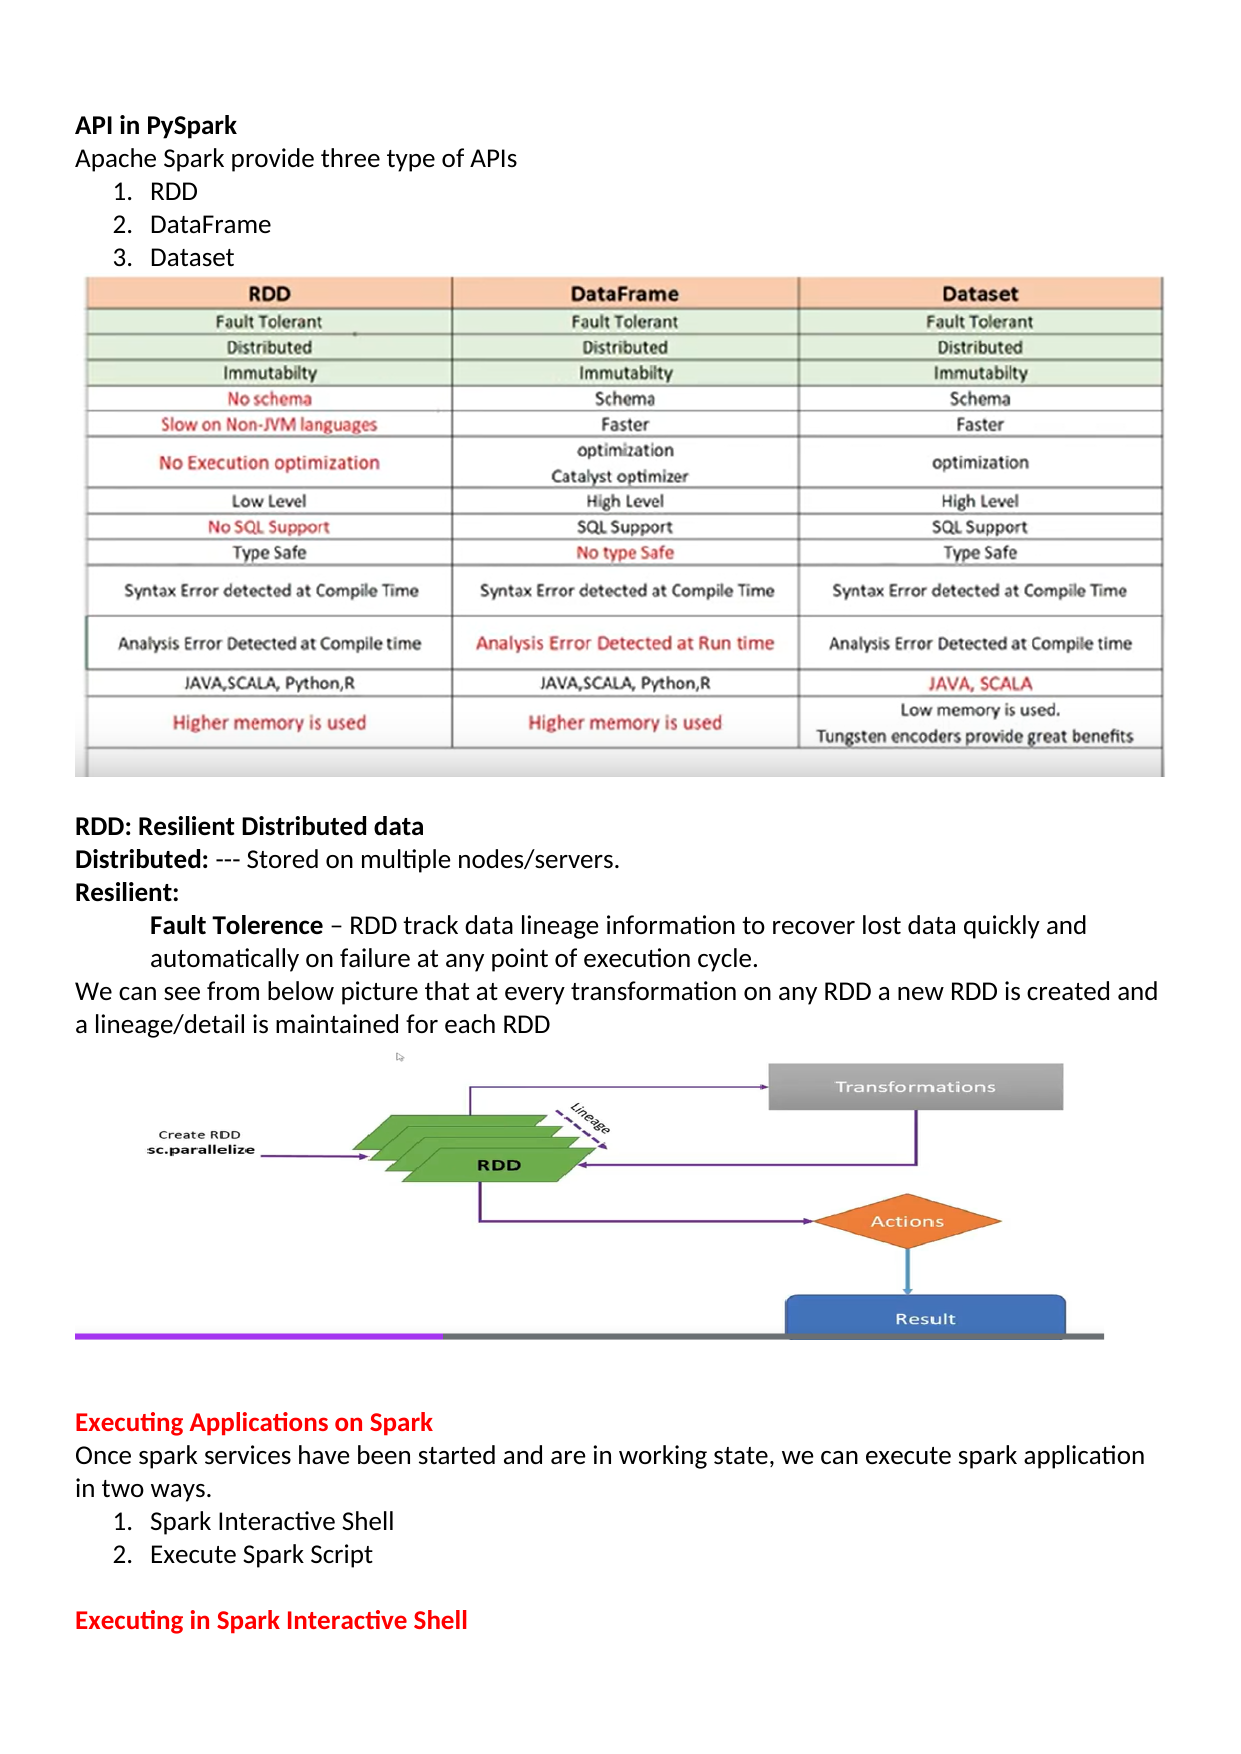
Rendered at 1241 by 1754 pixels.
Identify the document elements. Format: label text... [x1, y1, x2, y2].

text RDD: Resilient Distributed data [75, 809, 1165, 842]
list Spark Interactive Shell [112, 1504, 1165, 1537]
list Execute Spark Script [112, 1537, 1165, 1570]
text Executing Applications on Spark [75, 1405, 1165, 1438]
picture [75, 1040, 1105, 1340]
text Fault Tolerence – RDD track data lineage information to recover lost data quickly and automatically on failure at any point of execution cycle. [150, 908, 1165, 974]
list RDD [112, 174, 1165, 207]
text Apache Spark provide three type of APIs [75, 141, 1165, 174]
text Resilient: [75, 875, 1165, 908]
text Distributed: --- Stored on multiple nodes/servers. [75, 842, 1165, 875]
list DataFrame [112, 207, 1165, 240]
text We can see from below picture that at every transformation on any RDD a new RDD is created and a lineage/detail is maintained for each RDD [75, 974, 1165, 1040]
list Dataset [112, 240, 1165, 273]
text Executing in Spark Interactive Shell [75, 1603, 1165, 1636]
picture [75, 273, 1166, 777]
text API in PySpark [75, 108, 1165, 141]
text Once spark services have been started and are in working state, we can execute spark application in two ways. [75, 1438, 1165, 1504]
